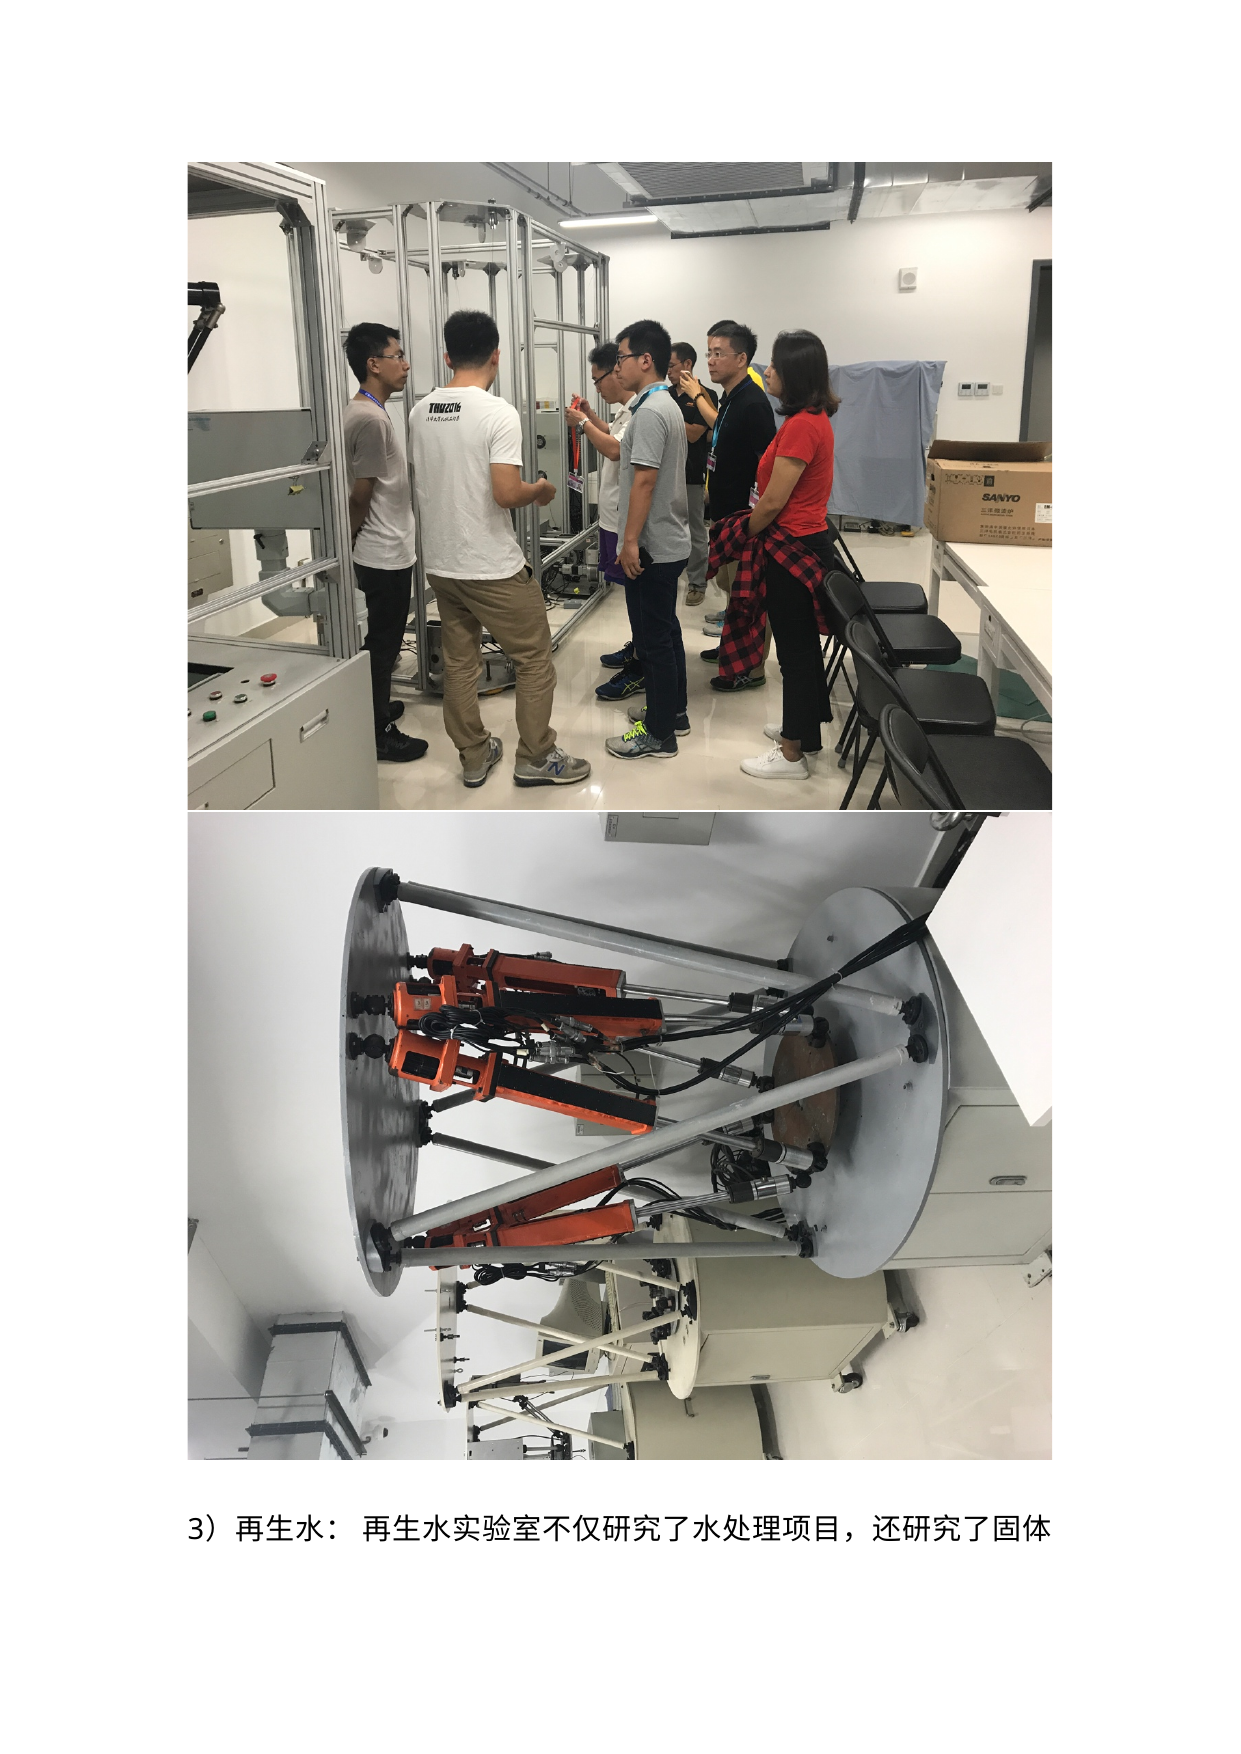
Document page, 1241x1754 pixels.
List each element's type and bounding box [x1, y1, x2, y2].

text [187, 1494, 1053, 1559]
picture [187, 162, 1053, 810]
picture [187, 812, 1053, 1460]
